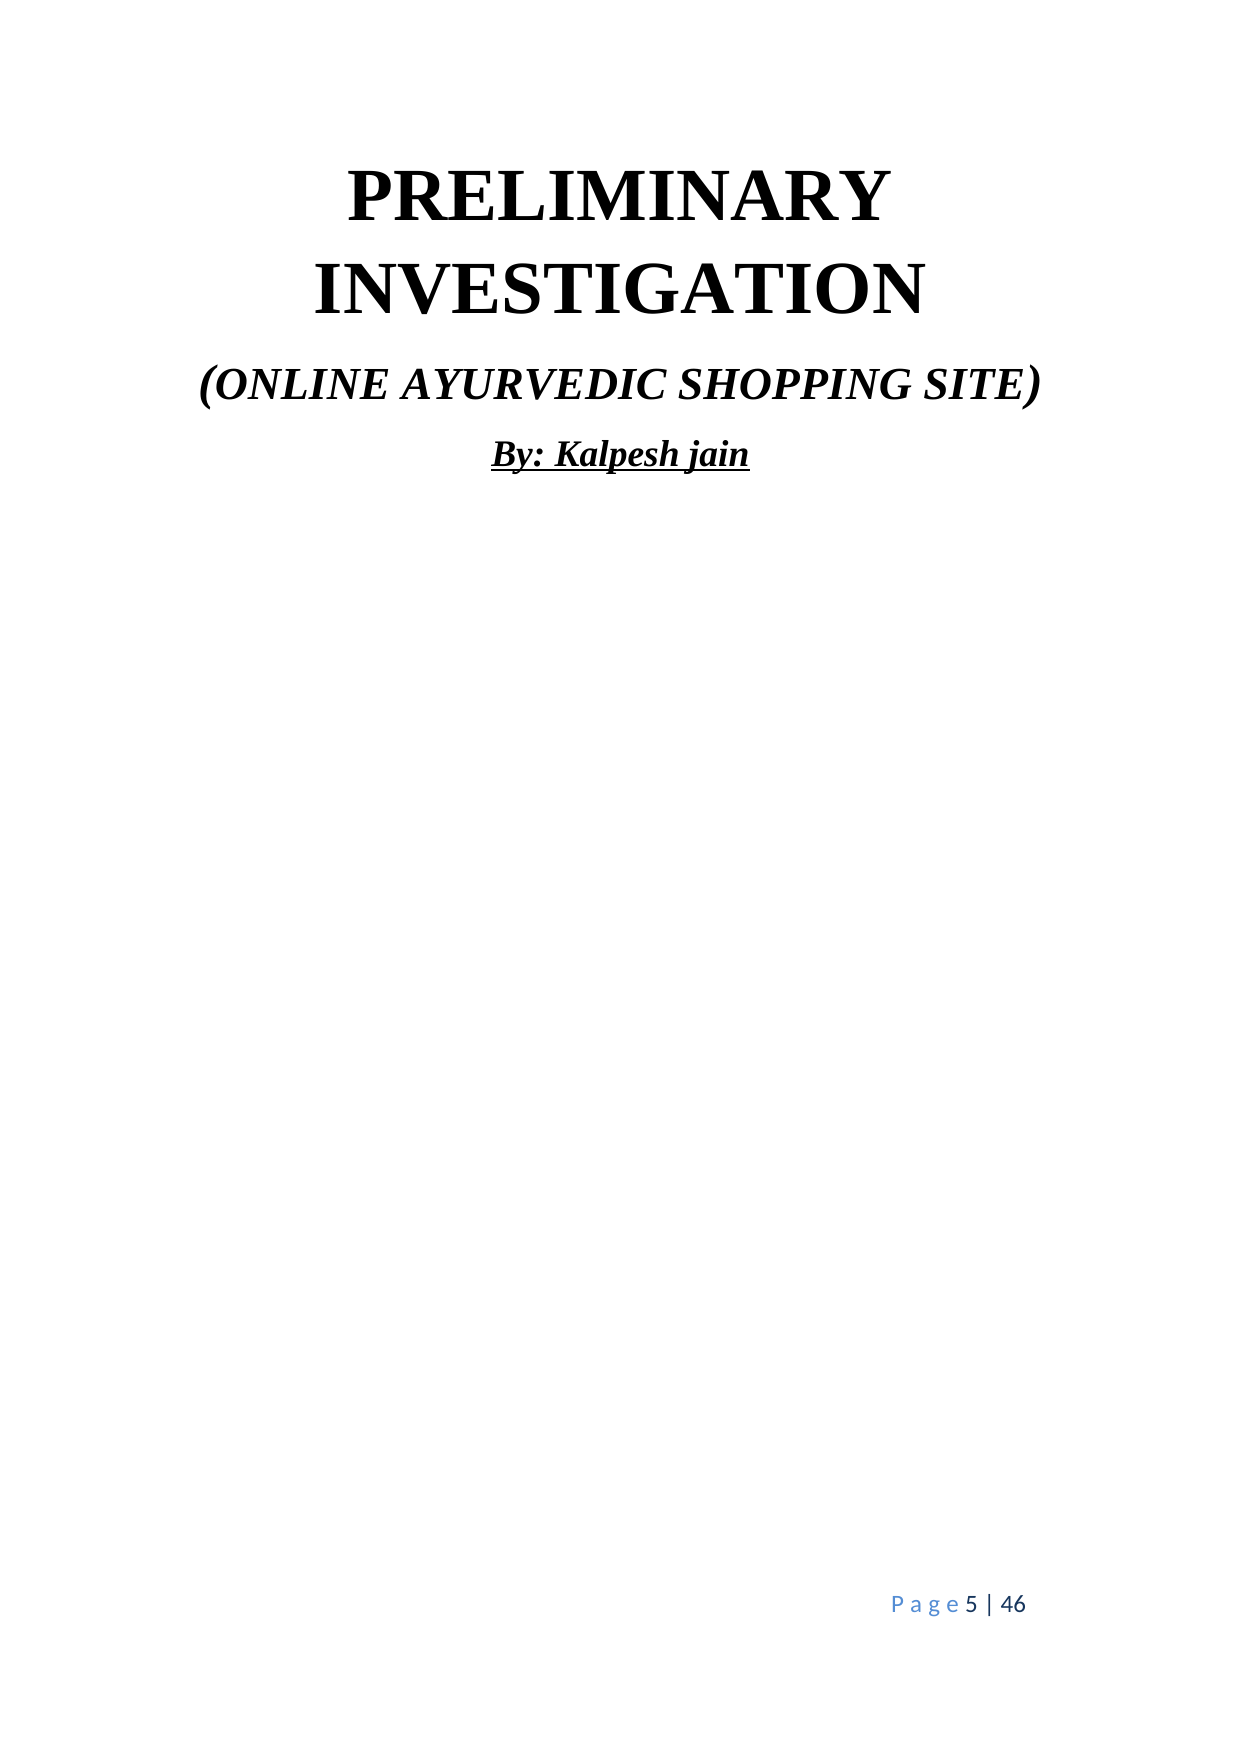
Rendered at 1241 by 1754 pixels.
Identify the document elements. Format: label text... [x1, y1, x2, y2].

text PRELIMINARY INVESTIGATION [187, 150, 1053, 329]
text By: Kalpesh jain [187, 432, 1053, 475]
text (ONLINE AYURVEDIC SHOPPING SITE) [187, 353, 1053, 410]
